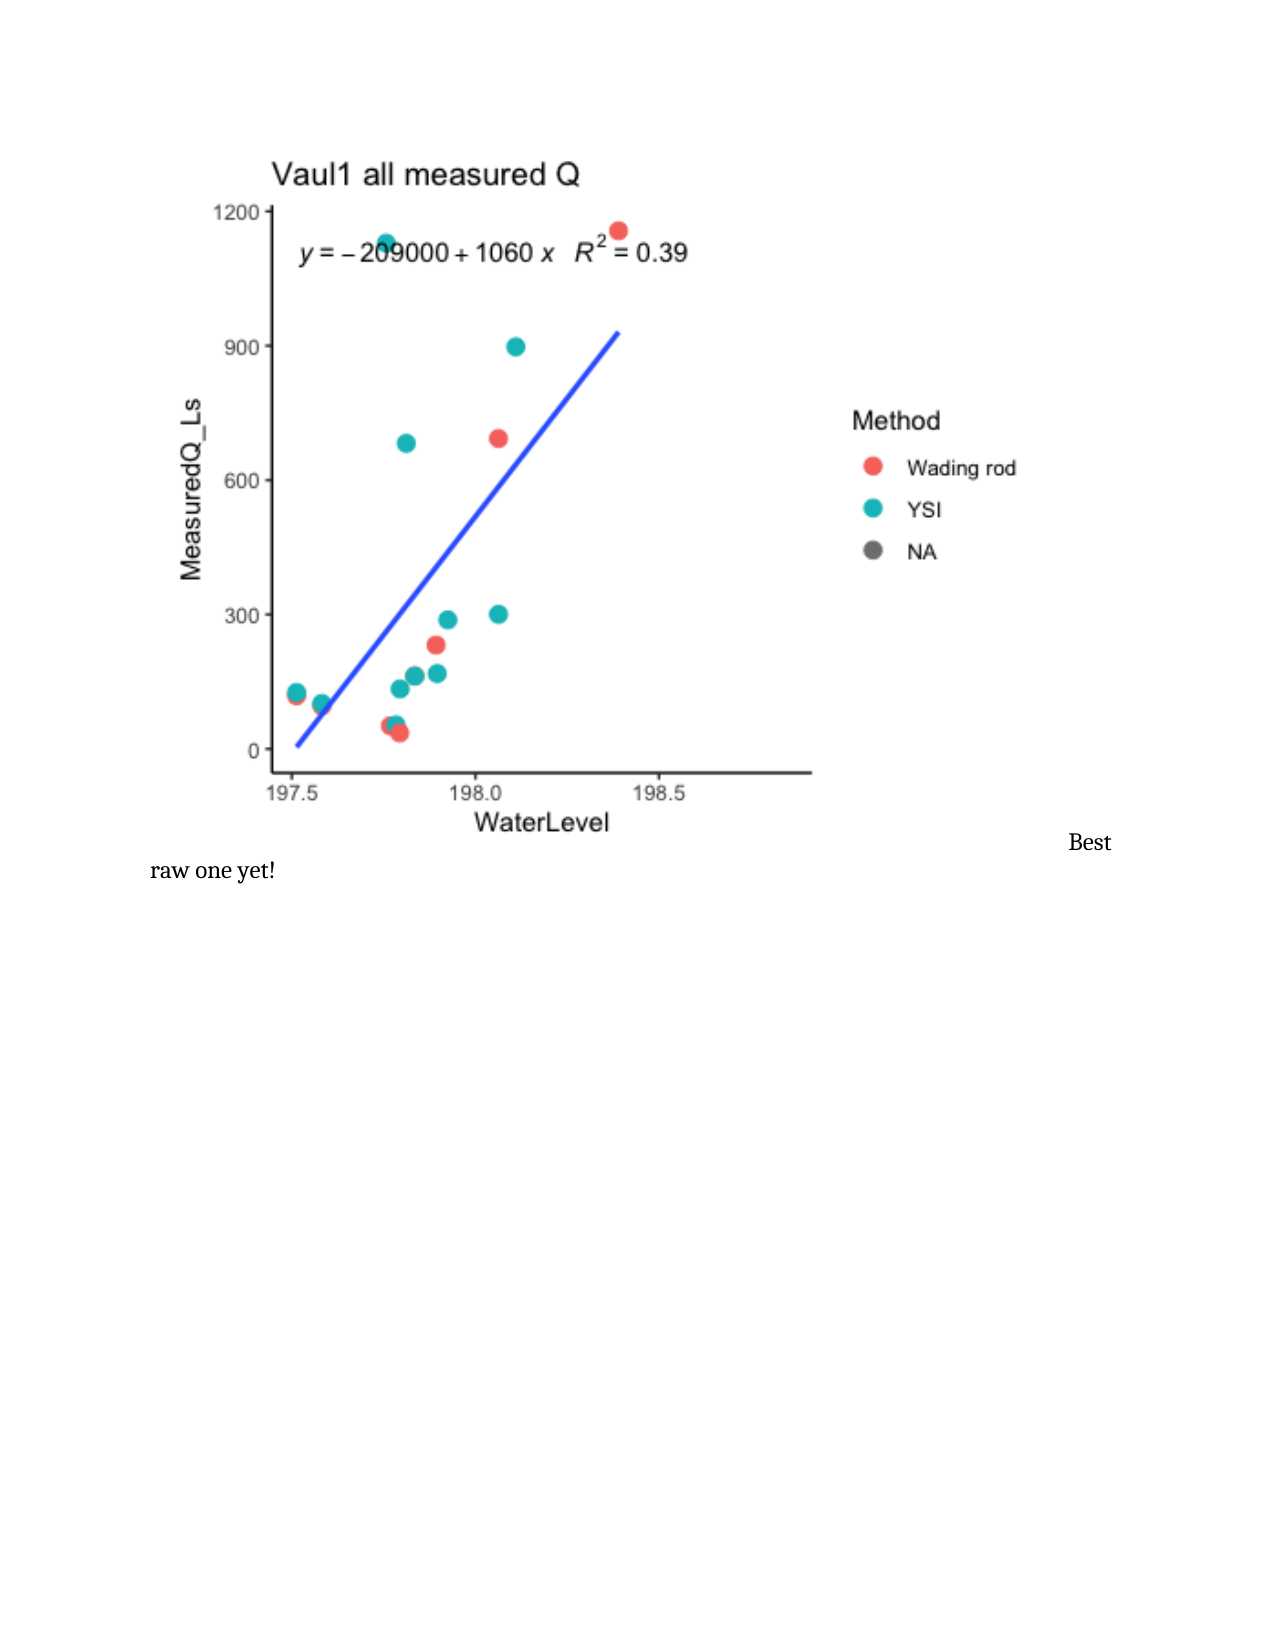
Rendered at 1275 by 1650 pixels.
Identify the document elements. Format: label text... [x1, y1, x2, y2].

picture [168, 150, 1044, 850]
